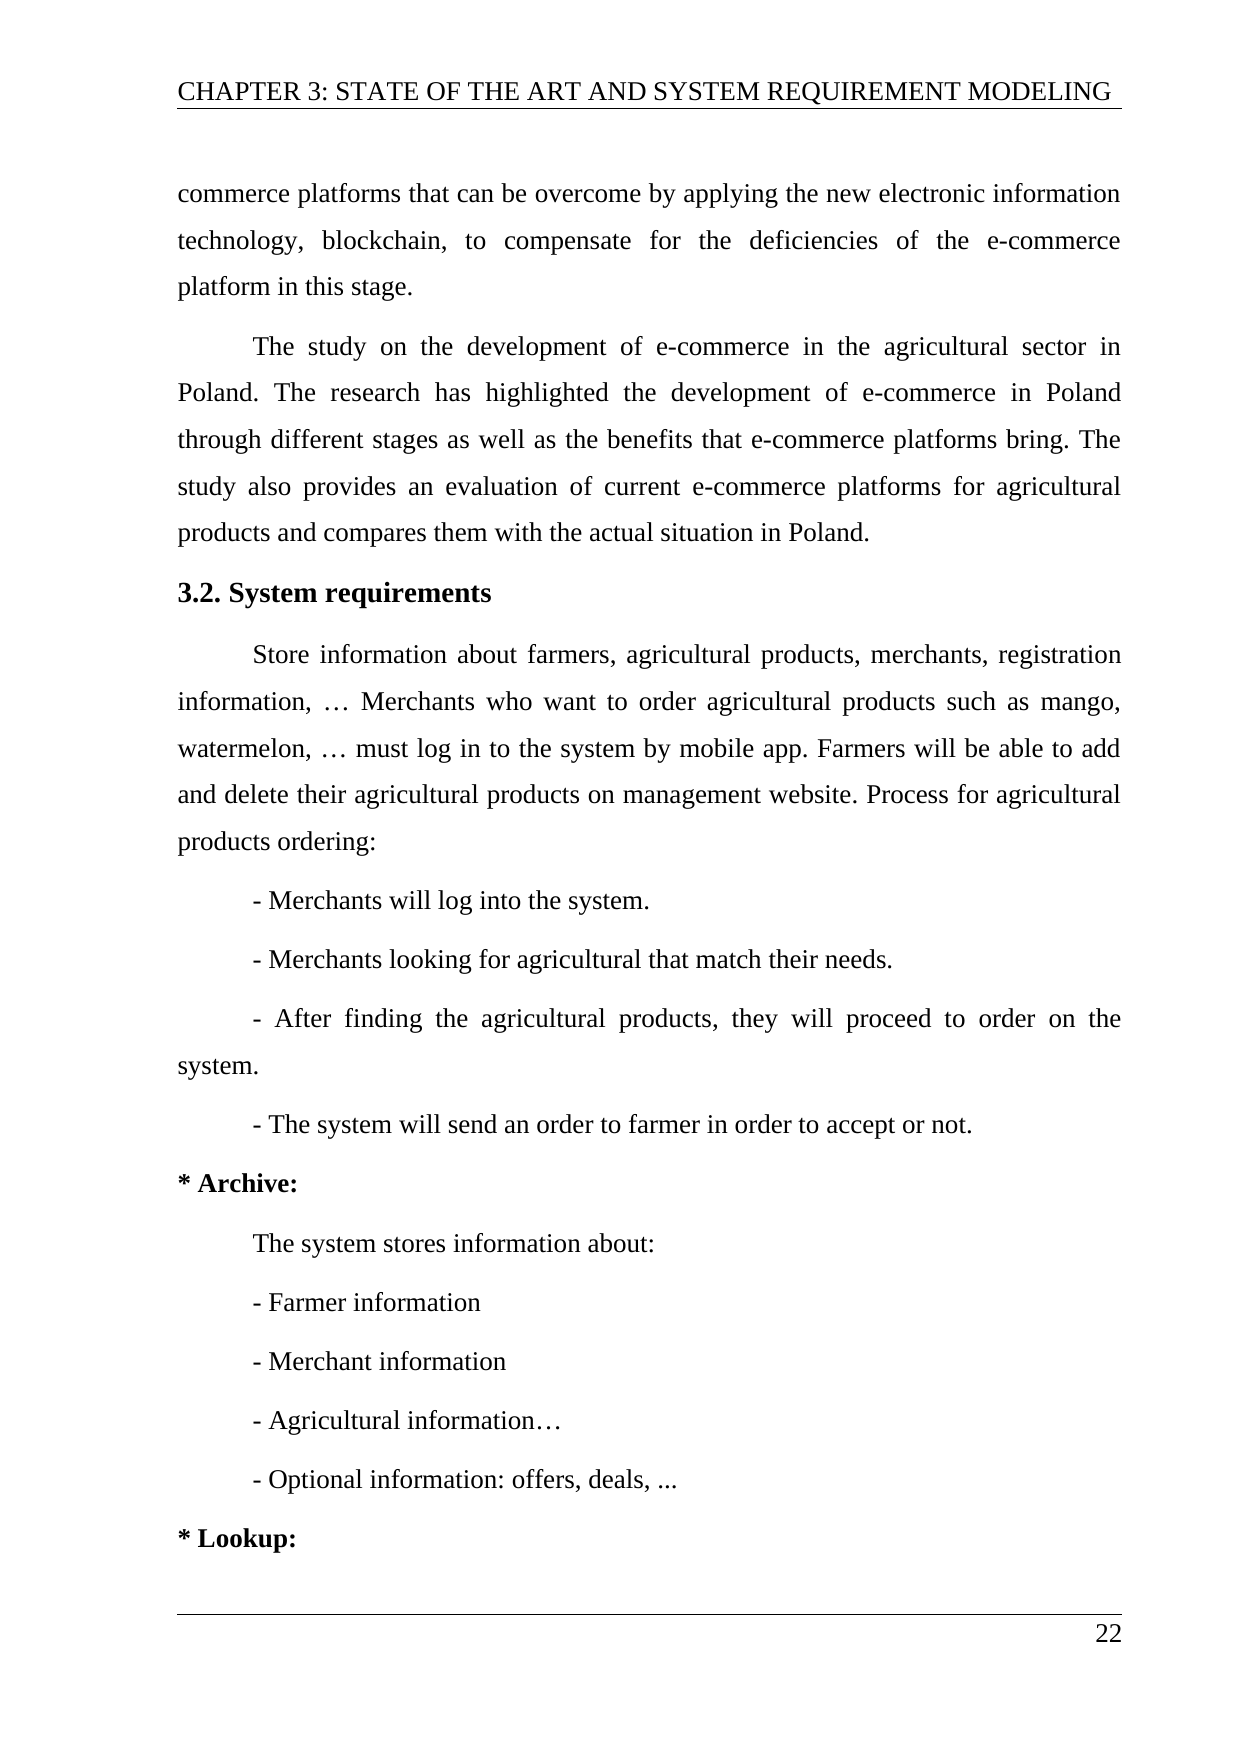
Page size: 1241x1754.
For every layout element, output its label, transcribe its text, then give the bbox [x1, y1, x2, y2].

text - Merchant information [177, 1345, 1122, 1376]
text * Archive: [177, 1167, 1122, 1199]
text * Lookup: [177, 1522, 1122, 1554]
text The system stores information about: [177, 1227, 1122, 1258]
text - Farmer information [177, 1286, 1122, 1317]
text Store information about farmers, agricultural products, merchants, registration information, … Merchants who want to order agricultural products such as mango, watermelon, … must log in to the system by mobile app. Farmers will be able to add and delete their agricultural products on management website. Process for agricultural products ordering: [177, 638, 1122, 856]
text - Merchants will log into the system. [177, 884, 1122, 915]
text - Agricultural information… [177, 1404, 1122, 1435]
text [177, 177, 1122, 302]
subtitle 3.2. System requirements [177, 576, 1122, 609]
text The study on the development of e-commerce in the agricultural sector in Poland. The research has highlighted the development of e-commerce in Poland through different stages as well as the benefits that e-commerce platforms bring. The study also provides an evaluation of current e-commerce platforms for agricultural products and compares them with the actual situation in Poland. [177, 330, 1122, 547]
text - Merchants looking for agricultural that match their needs. [177, 943, 1122, 974]
text - Optional information: offers, deals, ... [177, 1463, 1122, 1494]
text - The system will send an order to farmer in order to accept or not. [177, 1108, 1122, 1139]
text - After finding the agricultural products, they will proceed to order on the system. [177, 1002, 1122, 1080]
